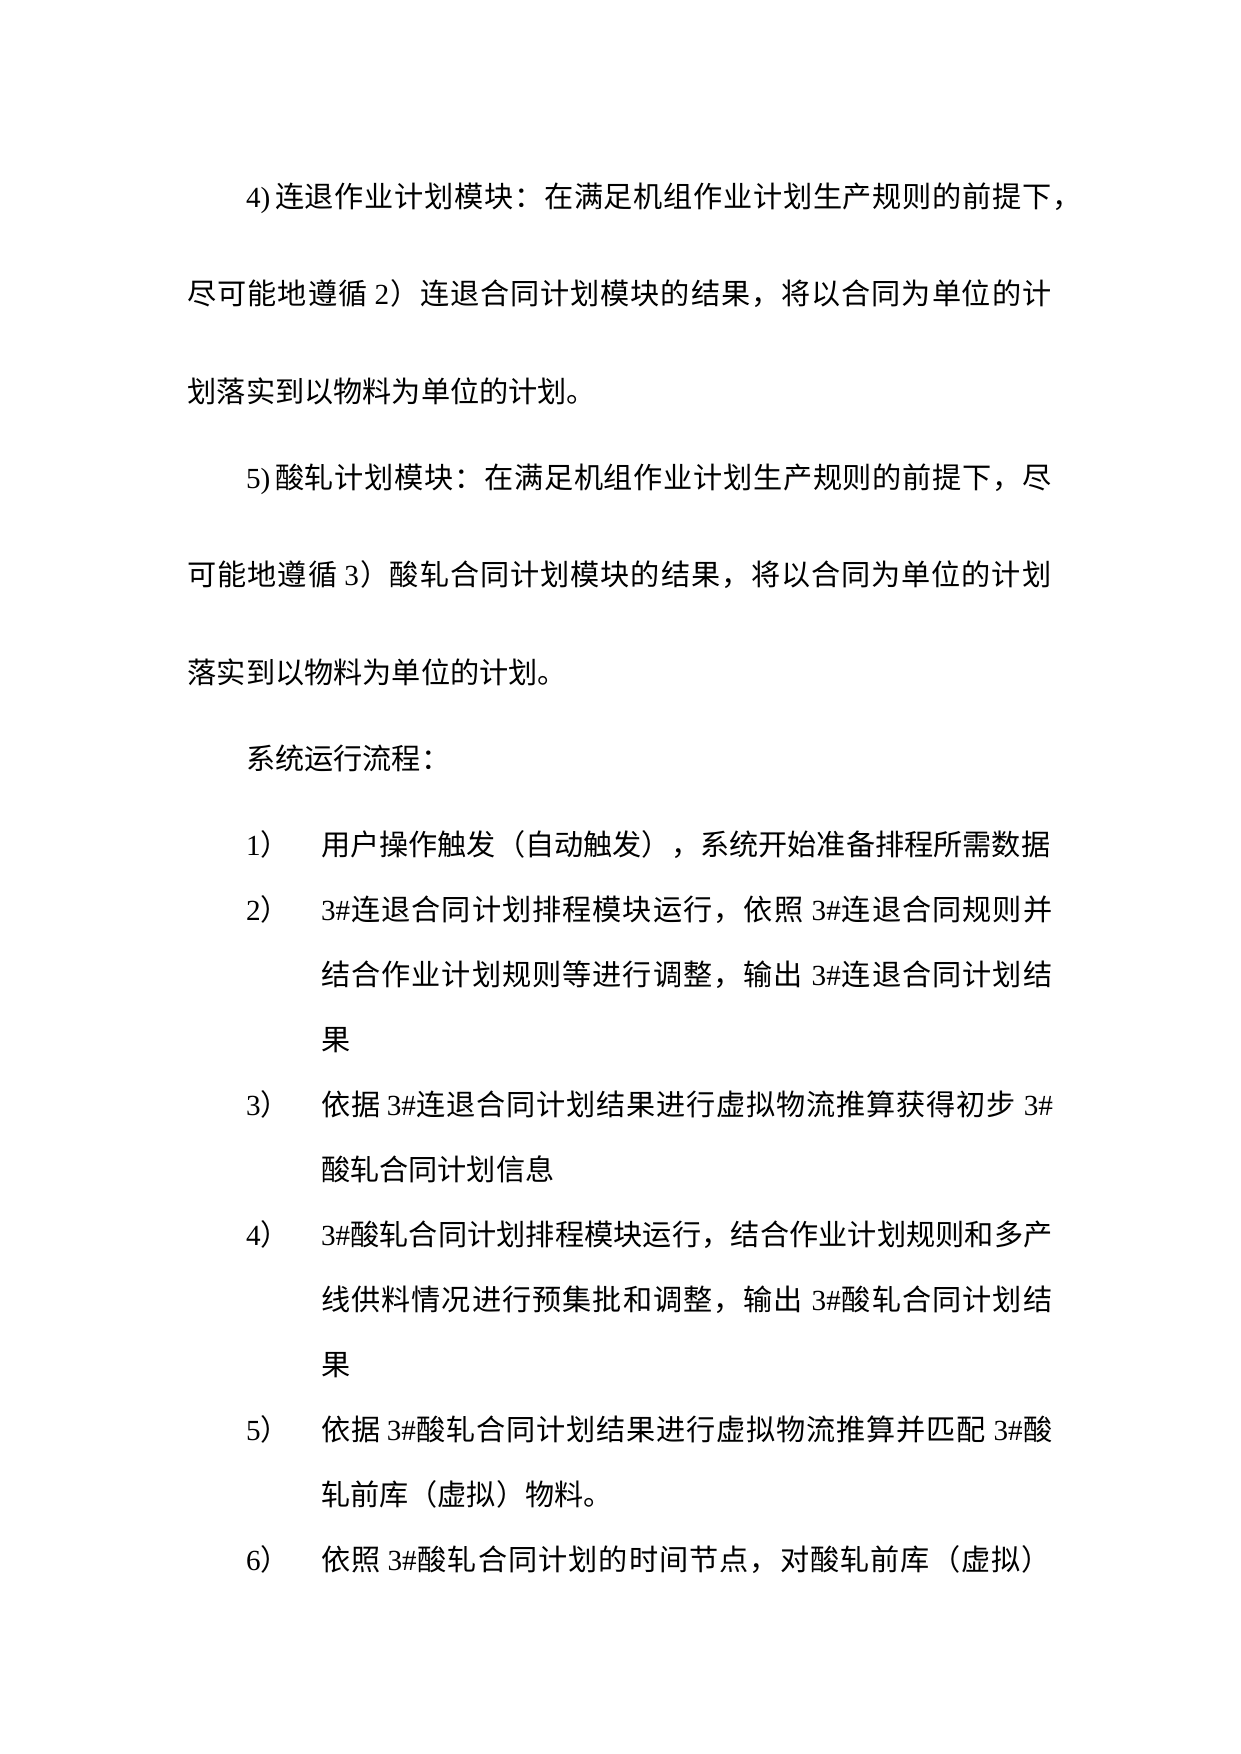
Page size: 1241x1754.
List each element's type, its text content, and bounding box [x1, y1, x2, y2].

list 3#连退合同计划排程模块运行，依照3#连退合同规则并结合作业计划规则等进行调整，输出3#连退合同计划结果 [246, 875, 1053, 1070]
text 5) 酸轧计划模块：在满足机组作业计划生产规则的前提下，尽可能地遵循3）酸轧合同计划模块的结果，将以合同为单位的计划落实到以物料为单位的计划。 [187, 443, 1053, 703]
text 系统运行流程： [187, 724, 1053, 789]
list 3#酸轧合同计划排程模块运行，结合作业计划规则和多产线供料情况进行预集批和调整，输出3#酸轧合同计划结果 [246, 1200, 1053, 1395]
list 依据3#连退合同计划结果进行虚拟物流推算获得初步3#酸轧合同计划信息 [246, 1070, 1053, 1200]
text 4) 连退作业计划模块：在满足机组作业计划生产规则的前提下，尽可能地遵循2）连退合同计划模块的结果，将以合同为单位的计划落实到以物料为单位的计划。 [187, 162, 1053, 422]
list 依据3#酸轧合同计划结果进行虚拟物流推算并匹配3#酸轧前库（虚拟）物料。 [246, 1395, 1053, 1525]
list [246, 1525, 1053, 1590]
list 用户操作触发（自动触发），系统开始准备排程所需数据 [246, 810, 1053, 875]
